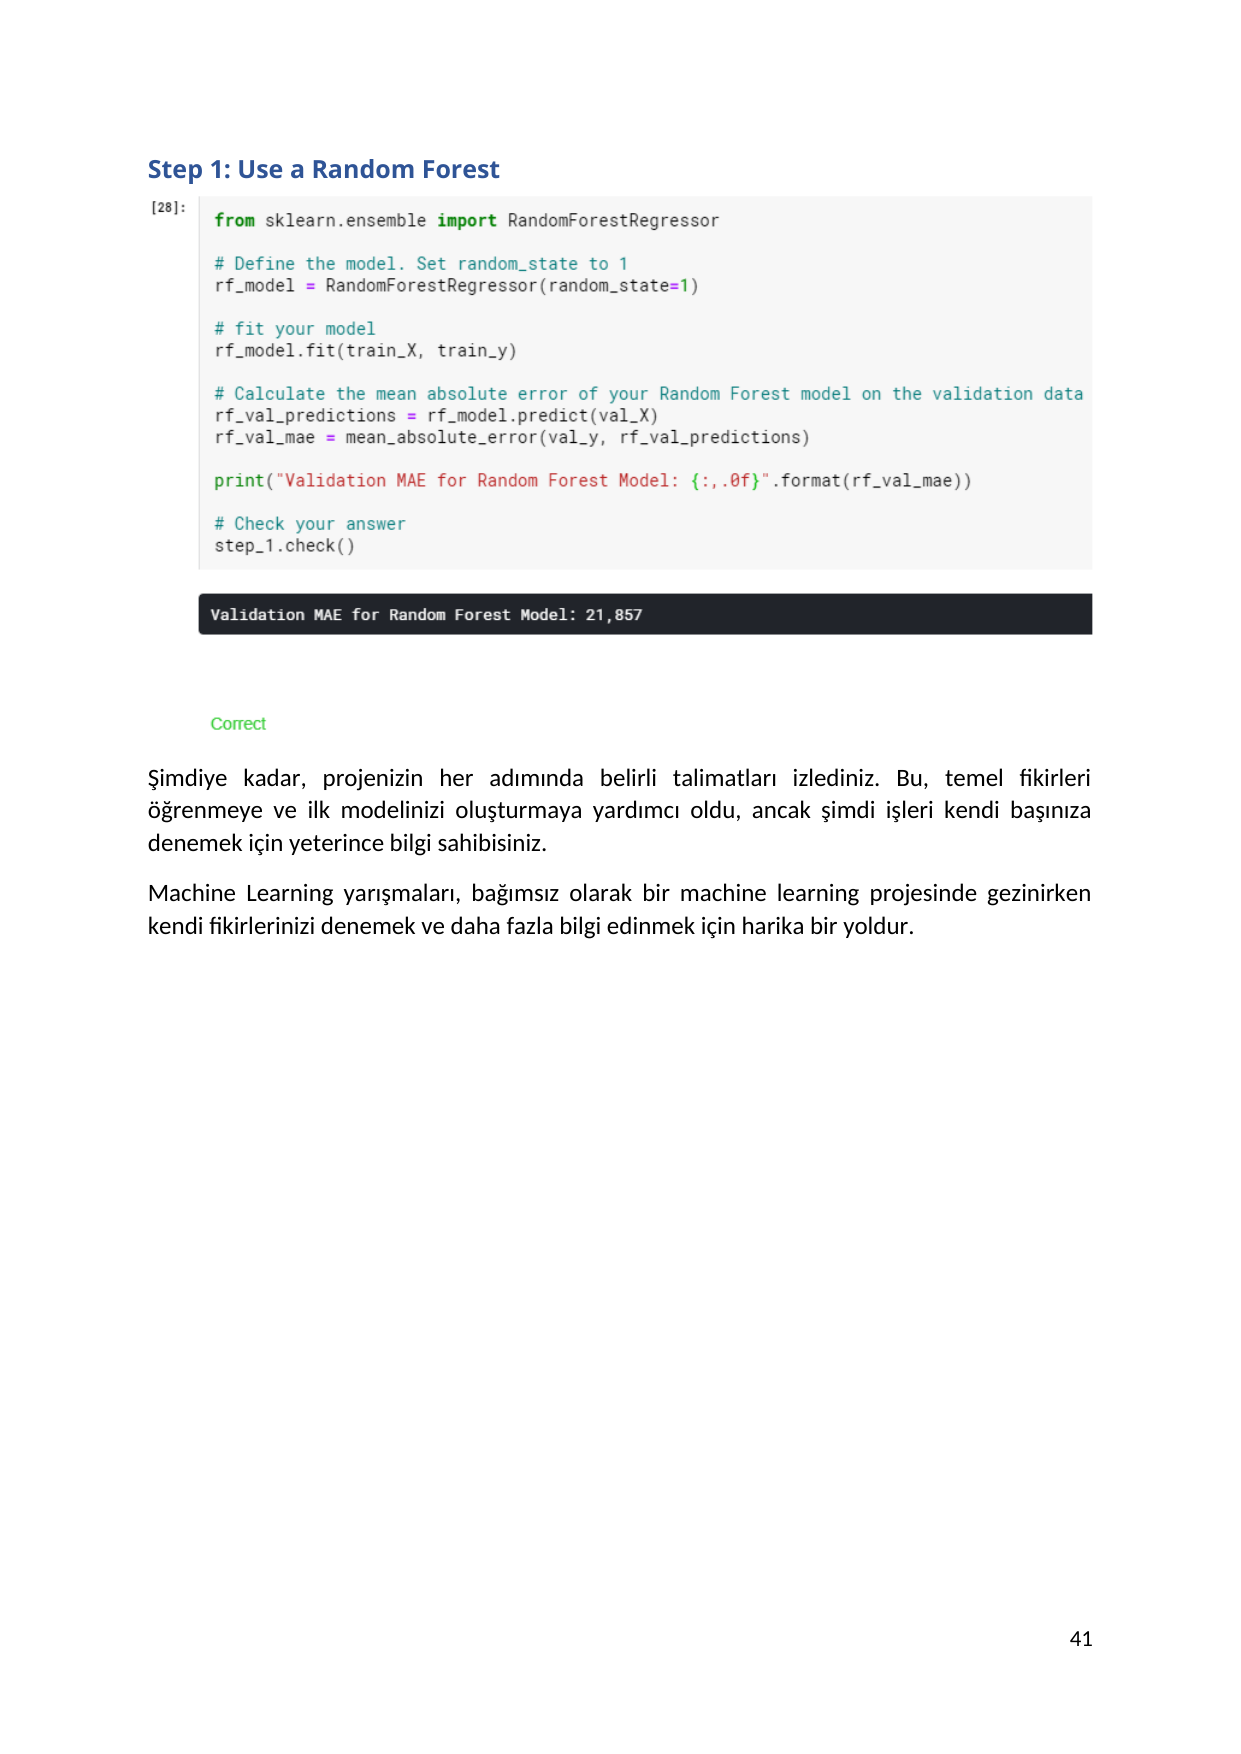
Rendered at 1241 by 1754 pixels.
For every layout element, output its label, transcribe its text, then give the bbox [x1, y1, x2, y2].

text Step 1: Use a Random Forest [148, 152, 1093, 186]
text Machine Learning yarışmaları, bağımsız olarak bir machine learning projesinde gezinirken kendi fikirlerinizi denemek ve daha fazla bilgi edinmek için harika bir yoldur. [148, 877, 1093, 941]
picture [147, 188, 1093, 743]
text Şimdiye kadar, projenizin her adımında belirli talimatları izlediniz. Bu, temel fikirleri öğrenmeye ve ilk modelinizi oluşturmaya yardımcı oldu, ancak şimdi işleri kendi başınıza denemek için yeterince bilgi sahibisiniz. [148, 762, 1093, 858]
